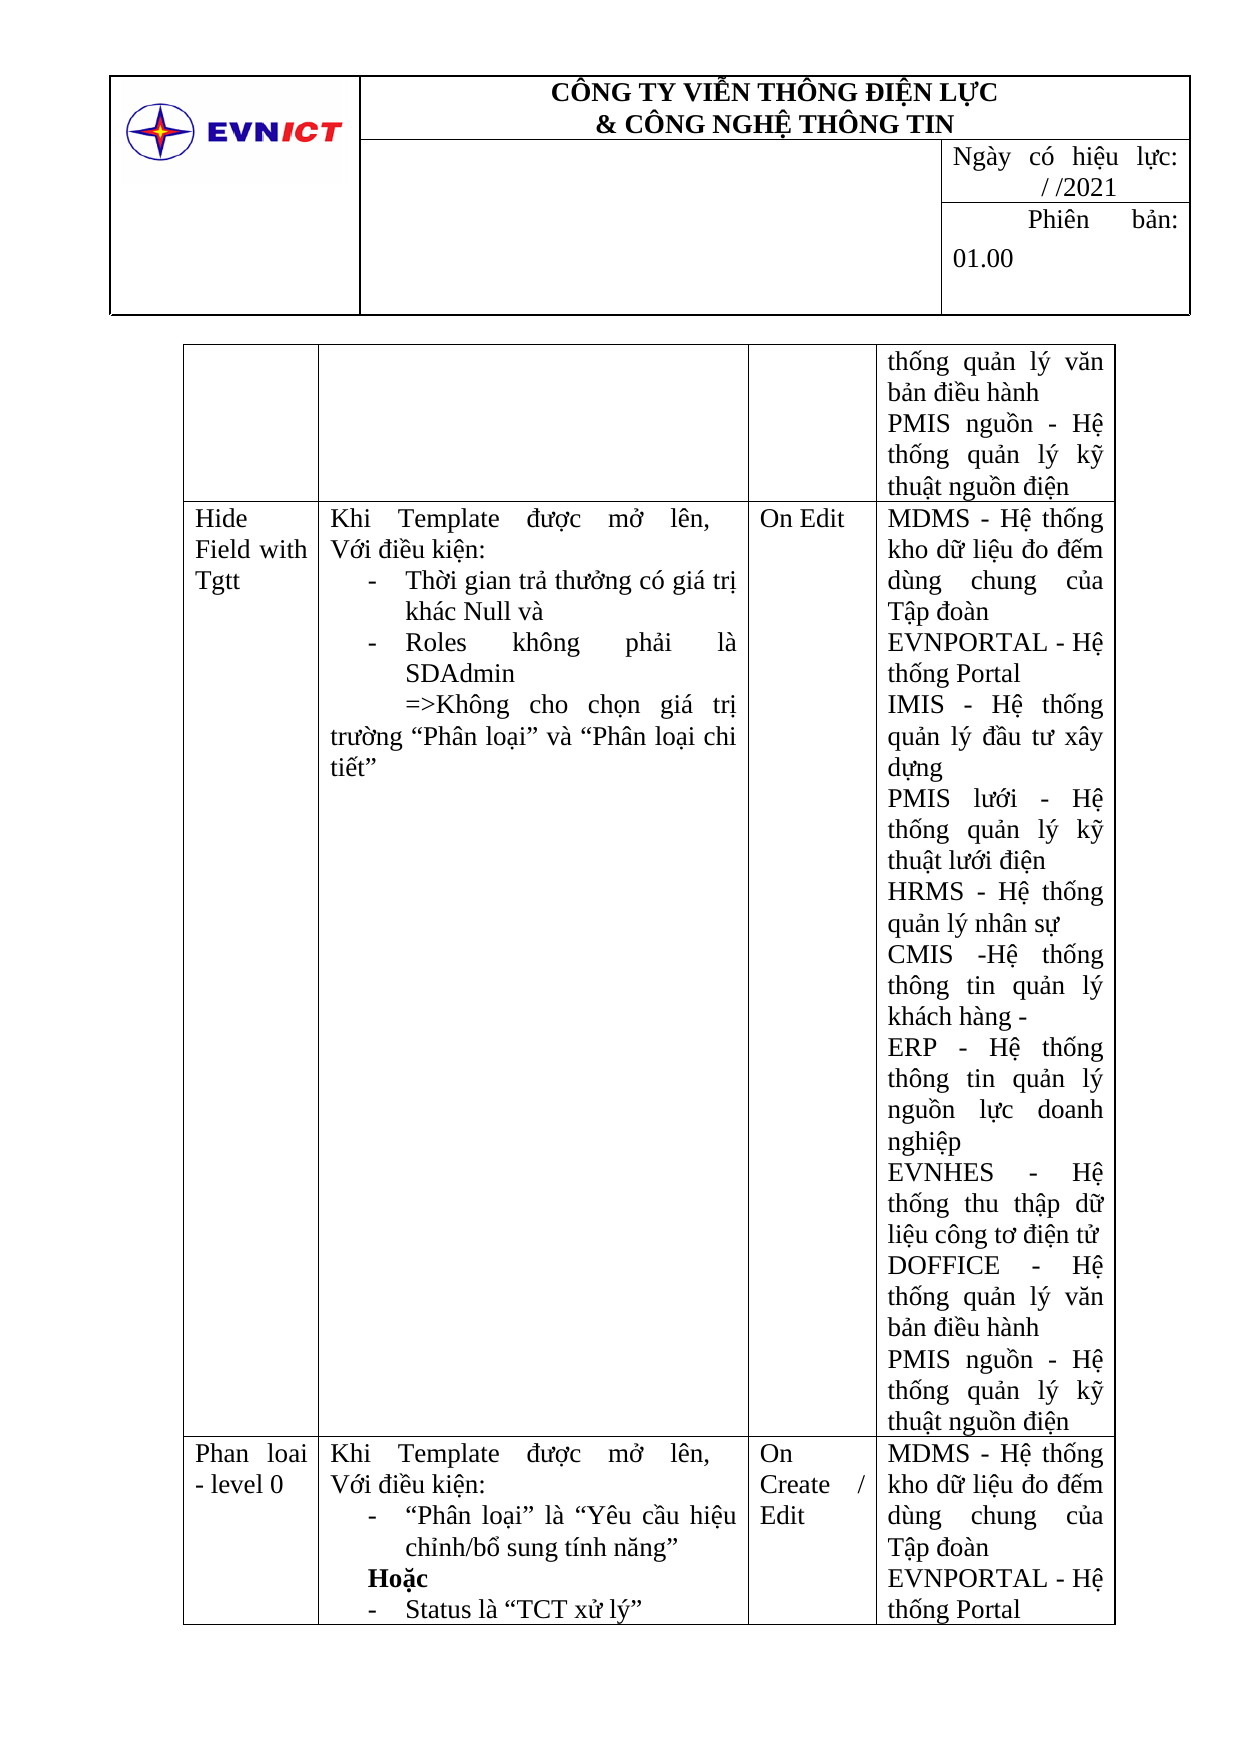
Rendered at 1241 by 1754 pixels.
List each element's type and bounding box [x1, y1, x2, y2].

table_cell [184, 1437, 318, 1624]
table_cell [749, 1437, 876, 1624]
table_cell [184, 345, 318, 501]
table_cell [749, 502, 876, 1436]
picture [122, 77, 348, 187]
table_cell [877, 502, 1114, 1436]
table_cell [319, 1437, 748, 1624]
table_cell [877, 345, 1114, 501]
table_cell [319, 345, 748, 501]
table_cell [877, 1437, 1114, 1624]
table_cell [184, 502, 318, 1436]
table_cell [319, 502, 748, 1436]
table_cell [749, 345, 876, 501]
